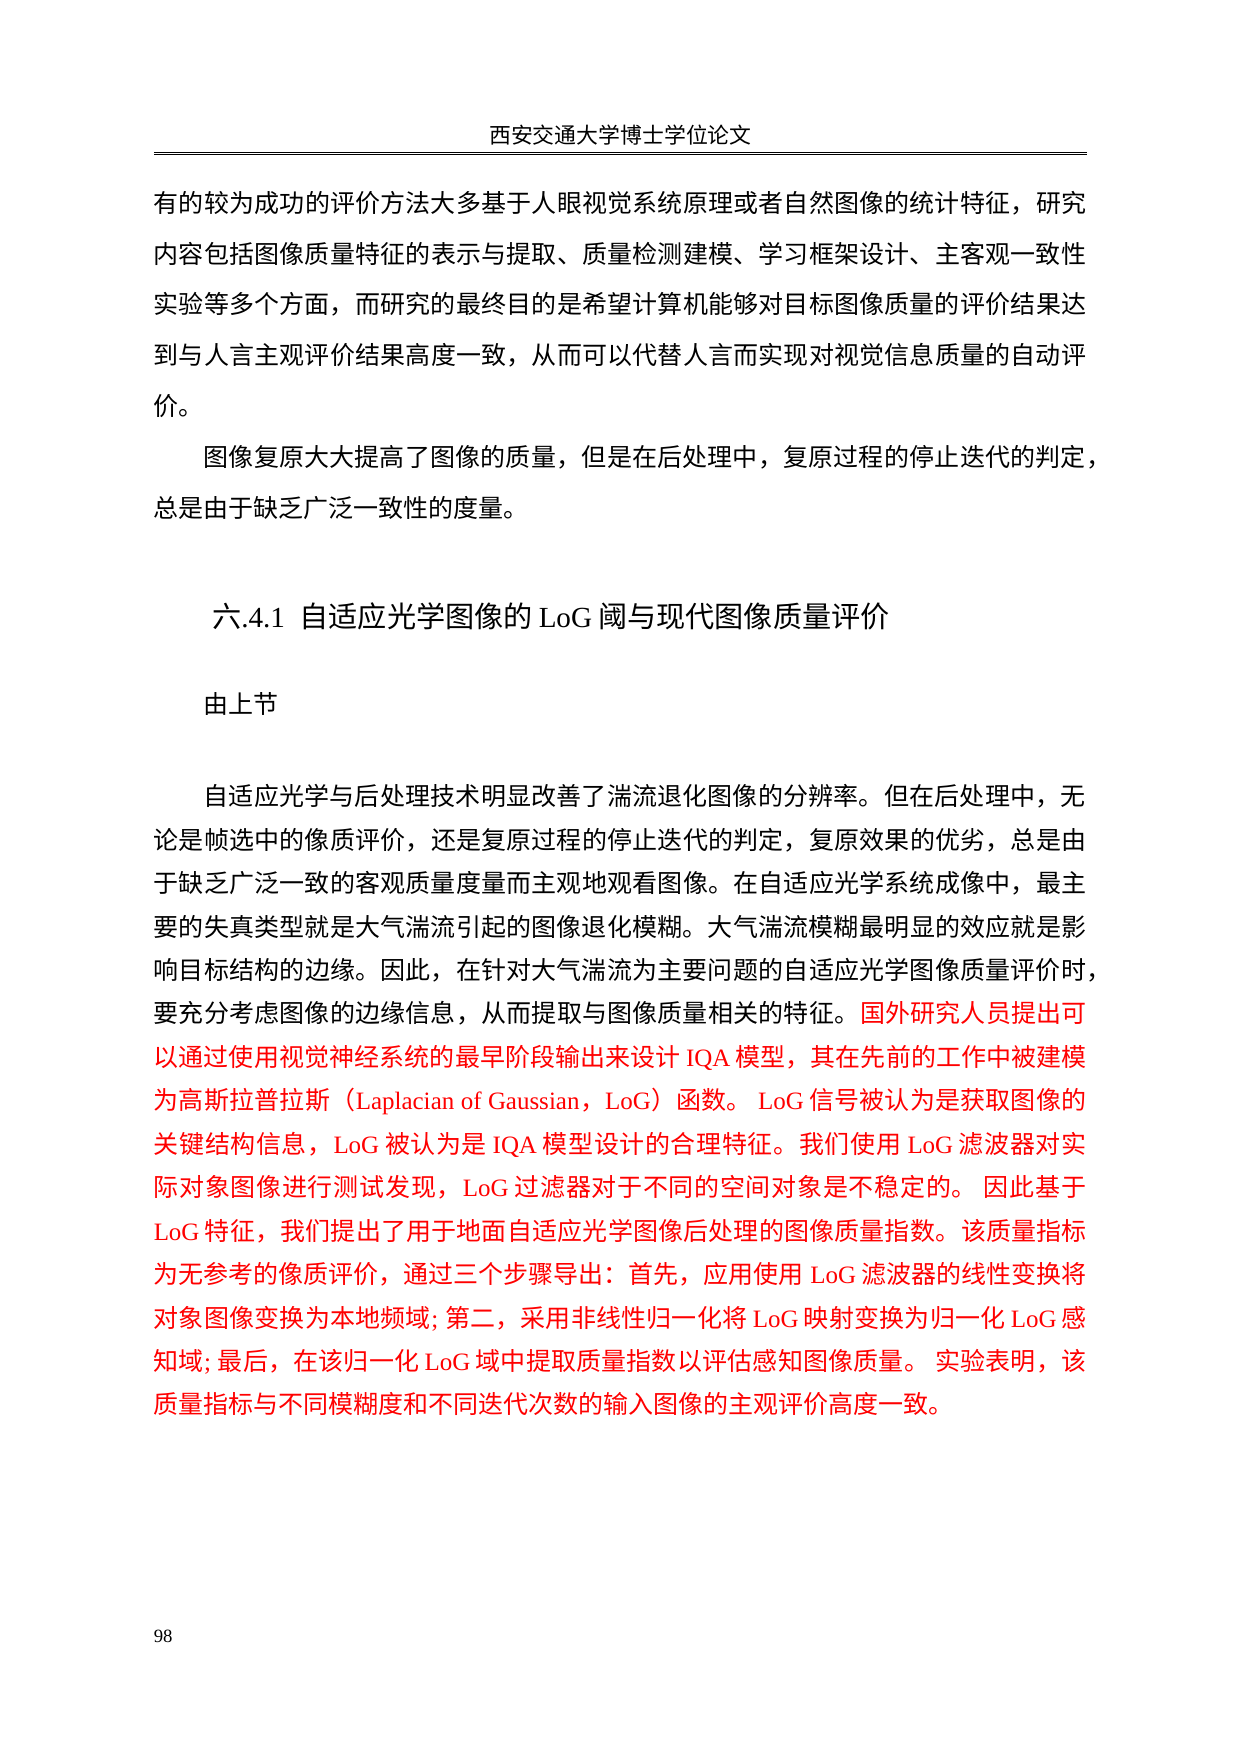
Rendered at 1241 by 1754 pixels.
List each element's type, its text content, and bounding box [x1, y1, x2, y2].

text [153, 177, 1087, 423]
text 由上节 [153, 678, 1087, 721]
subtitle 自适应光学图像的LoG阈与现代图像质量评价 [153, 593, 1087, 635]
text 自适应光学与后处理技术明显改善了湍流退化图像的分辨率。但在后处理中，无论是帧选中的像质评价，还是复原过程的停止迭代的判定，复原效果的优劣，总是由于缺乏广泛一致的客观质量度量而主观地观看图像。在自适应光学系统成像中，最主要的失真类型就是大气湍流引起的图像退化模糊。大气湍流模糊最明显的效应就是影响目标结构的边缘。因此，在针对大气湍流为主要问题的自适应光学图像质量评价时，要充分考虑图像的边缘信息，从而提取与图像质量相关的特征。国外研究人员提出可以通过使用视觉神经系统的最早阶段输出来设计IQA模型，其在先前的工作中被建模为高斯拉普拉斯（Laplacian of Gaussian，LoG）函数。 LoG信号被认为是获取图像的关键结构信息，LoG被认为是IQA模型设计的合理特征。我们使用LoG滤波器对实际对象图像进行测试发现，LoG过滤器对于不同的空间对象是不稳定的。 因此基于LoG特征，我们提出了用于地面自适应光学图像后处理的图像质量指数。该质量指标为无参考的像质评价，通过三个步骤导出：首先，应用使用LoG滤波器的线性变换将对象图像变换为本地频域; 第二，采用非线性归一化将LoG映射变换为归一化LoG感知域; 最后，在该归一化LoG域中提取质量指数以评估感知图像质量。 实验表明，该质量指标与不同模糊度和不同迭代次数的输入图像的主观评价高度一致。 [153, 777, 1087, 1421]
text 图像复原大大提高了图像的质量，但是在后处理中，复原过程的停止迭代的判定，总是由于缺乏广泛一致性的度量。 [153, 431, 1087, 524]
